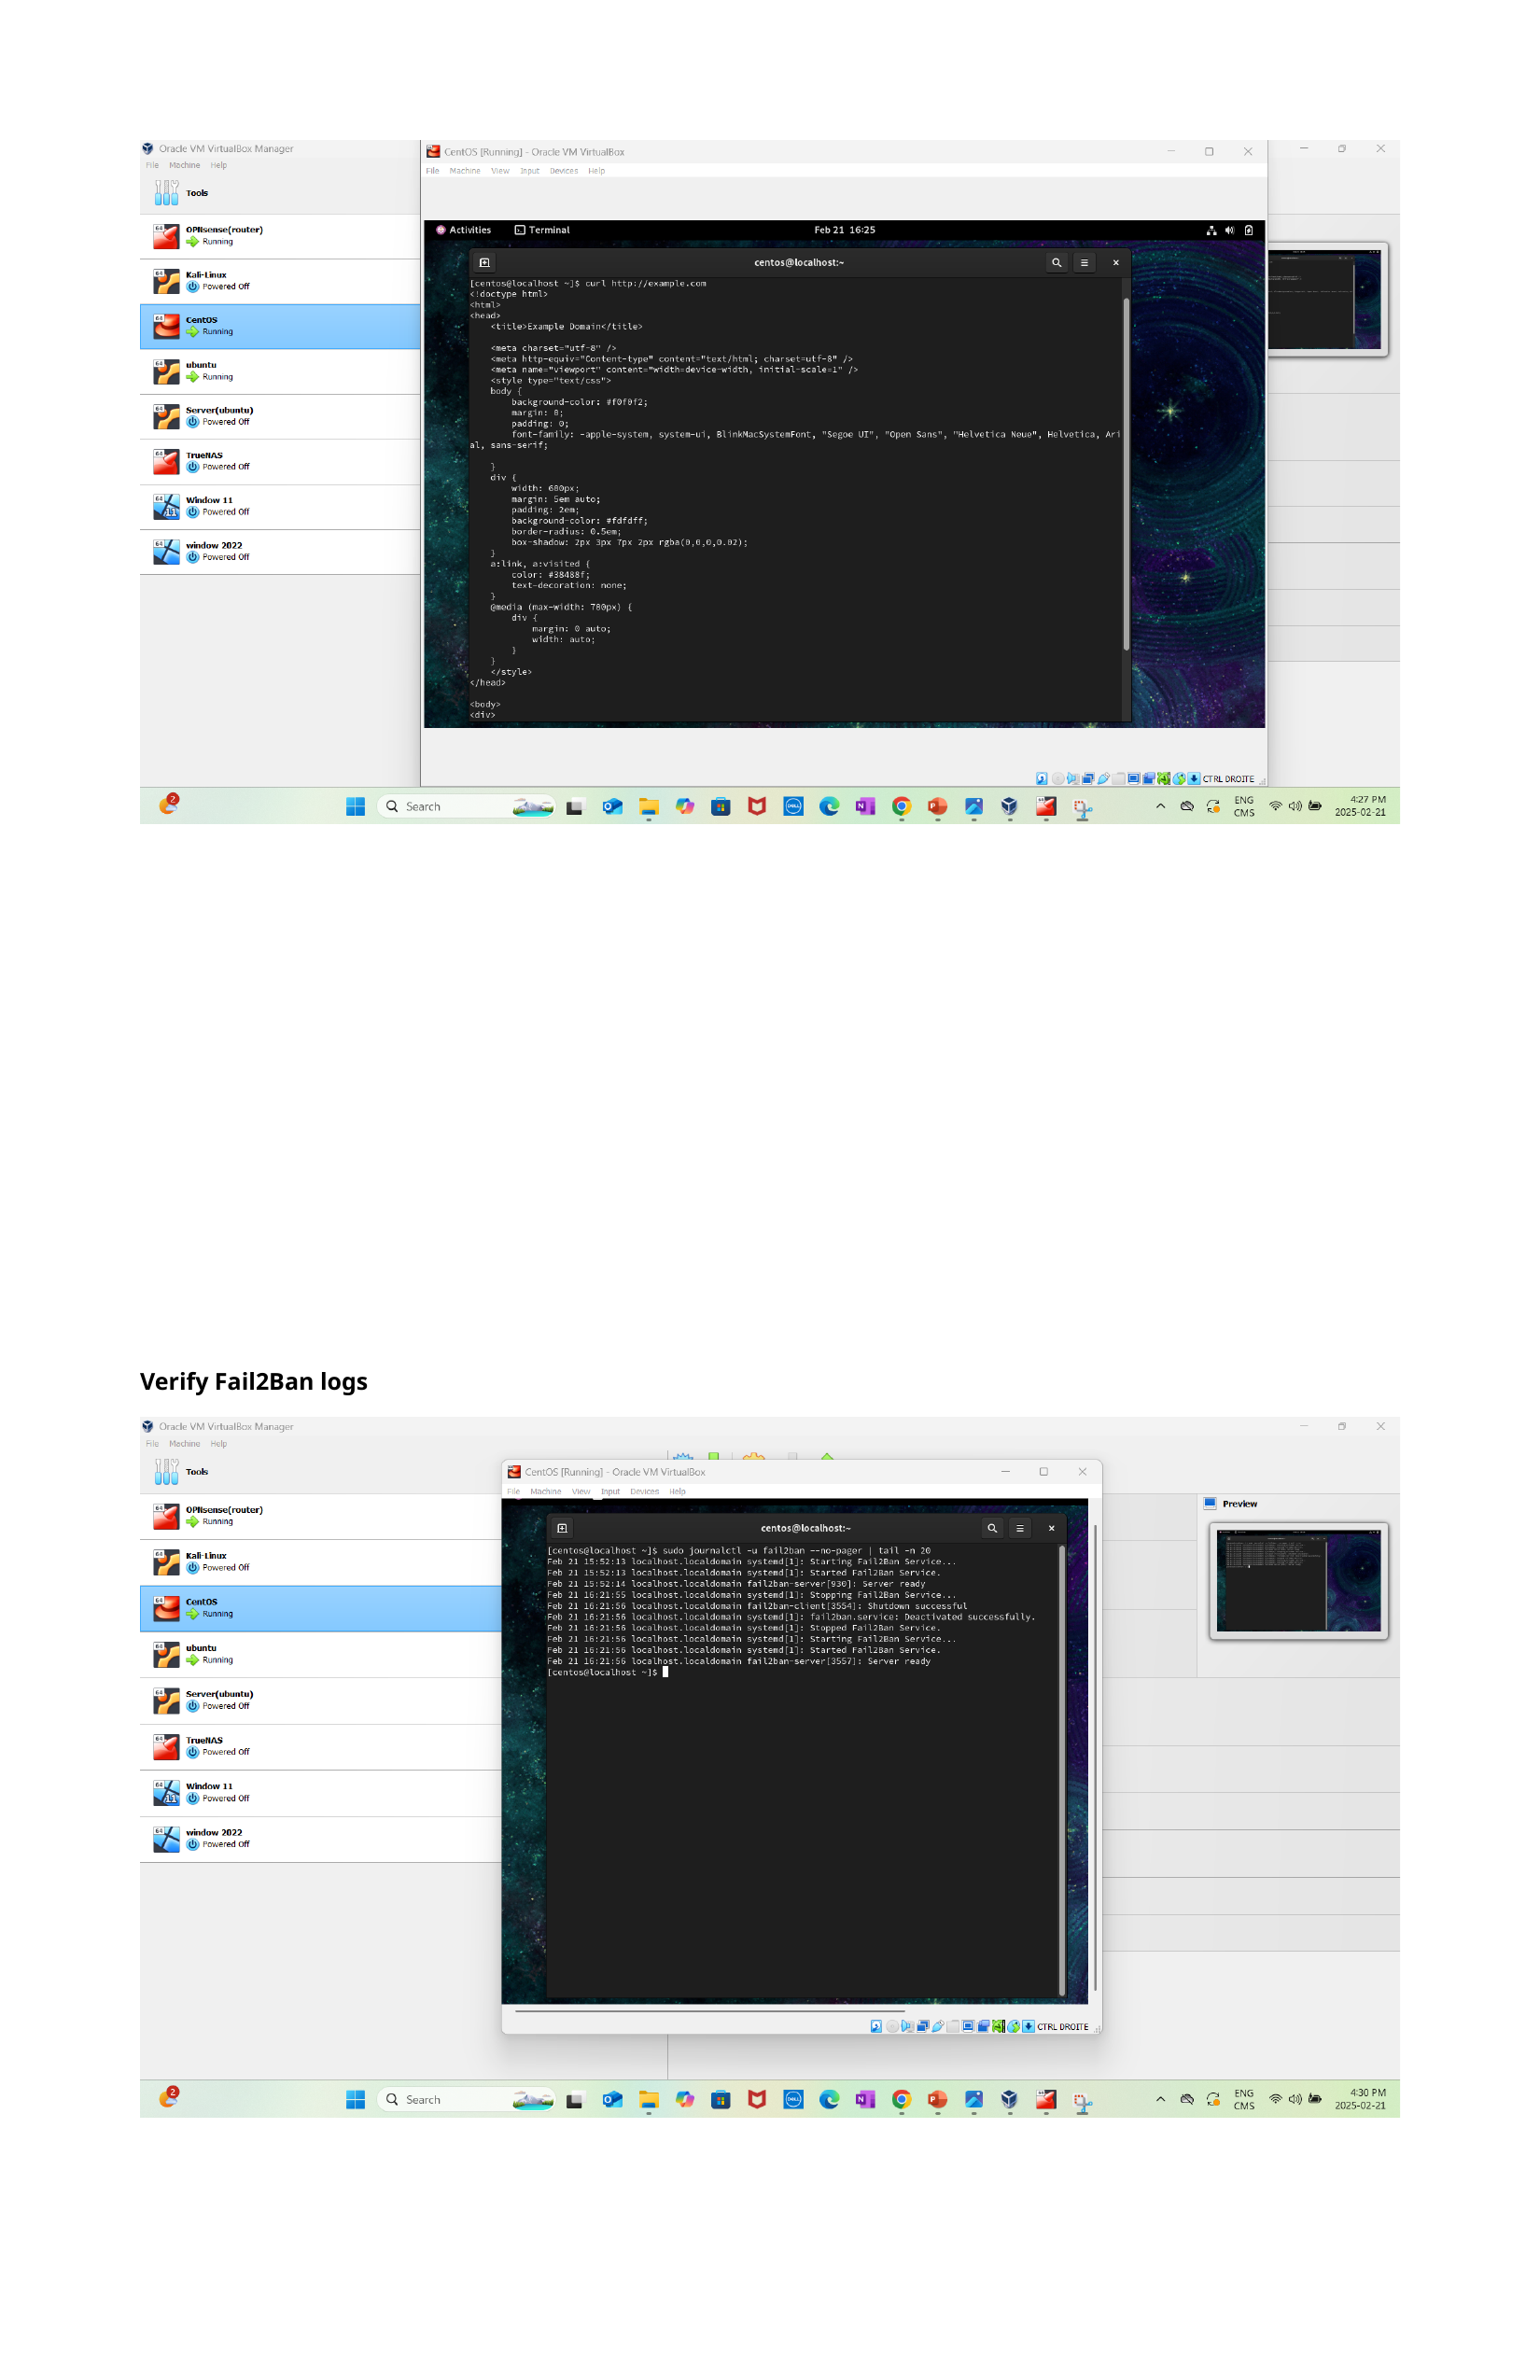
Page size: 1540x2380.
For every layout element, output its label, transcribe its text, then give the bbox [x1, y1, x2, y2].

picture [140, 1417, 1400, 2118]
picture [140, 140, 1400, 824]
text Verify Fail2Ban logs [140, 1365, 1400, 1397]
